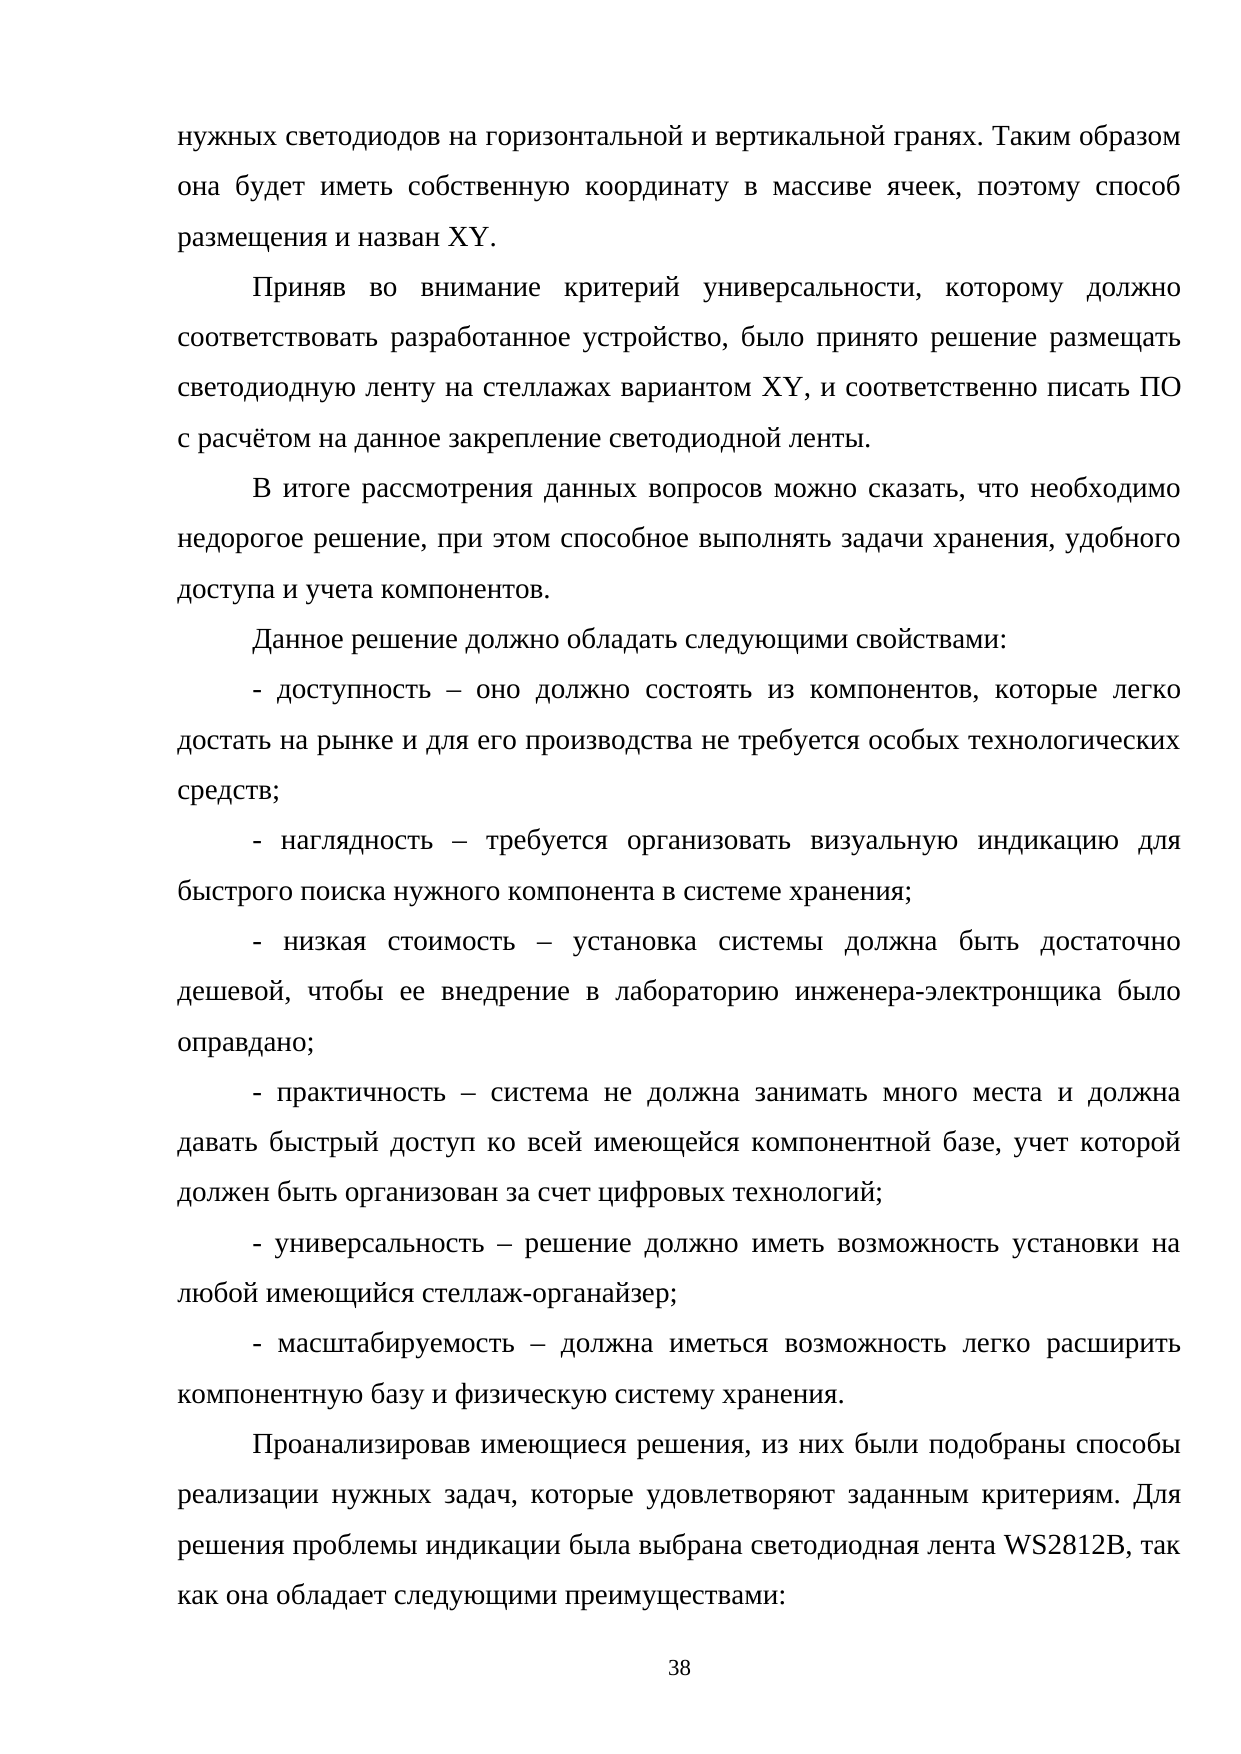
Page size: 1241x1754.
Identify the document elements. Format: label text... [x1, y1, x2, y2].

text Проанализировав имеющиеся решения, из них были подобраны способы реализации нужных задач, которые удовлетворяют заданным критериям. Для решения проблемы индикации была выбрана светодиодная лента WS2812B, так как она обладает следующими преимуществами: [177, 1426, 1182, 1611]
text - универсальность – решение должно иметь возможность установки на любой имеющийся стеллаж-органайзер; [177, 1225, 1182, 1309]
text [177, 118, 1182, 252]
text Данное решение должно обладать следующими свойствами: [177, 621, 1182, 655]
text - низкая стоимость – установка системы должна быть достаточно дешевой, чтобы ее внедрение в лабораторию инженера-электронщика было оправдано; [177, 923, 1182, 1057]
text - доступность – оно должно состоять из компонентов, которые легко достать на рынке и для его производства не требуется особых технологических средств; [177, 671, 1182, 806]
text - масштабируемость – должна иметься возможность легко расширить компонентную базу и физическую систему хранения. [177, 1326, 1182, 1409]
text - практичность – система не должна занимать много места и должна давать быстрый доступ ко всей имеющейся компонентной базе, учет которой должен быть организован за счет цифровых технологий; [177, 1074, 1182, 1208]
text В итоге рассмотрения данных вопросов можно сказать, что необходимо недорогое решение, при этом способное выполнять задачи хранения, удобного доступа и учета компонентов. [177, 470, 1182, 604]
text Приняв во внимание критерий универсальности, которому должно соответствовать разработанное устройство, было принято решение размещать светодиодную ленту на стеллажах вариантом XY, и соответственно писать ПО с расчётом на данное закрепление светодиодной ленты. [177, 269, 1182, 453]
text - наглядность – требуется организовать визуальную индикацию для быстрого поиска нужного компонента в системе хранения; [177, 822, 1182, 906]
